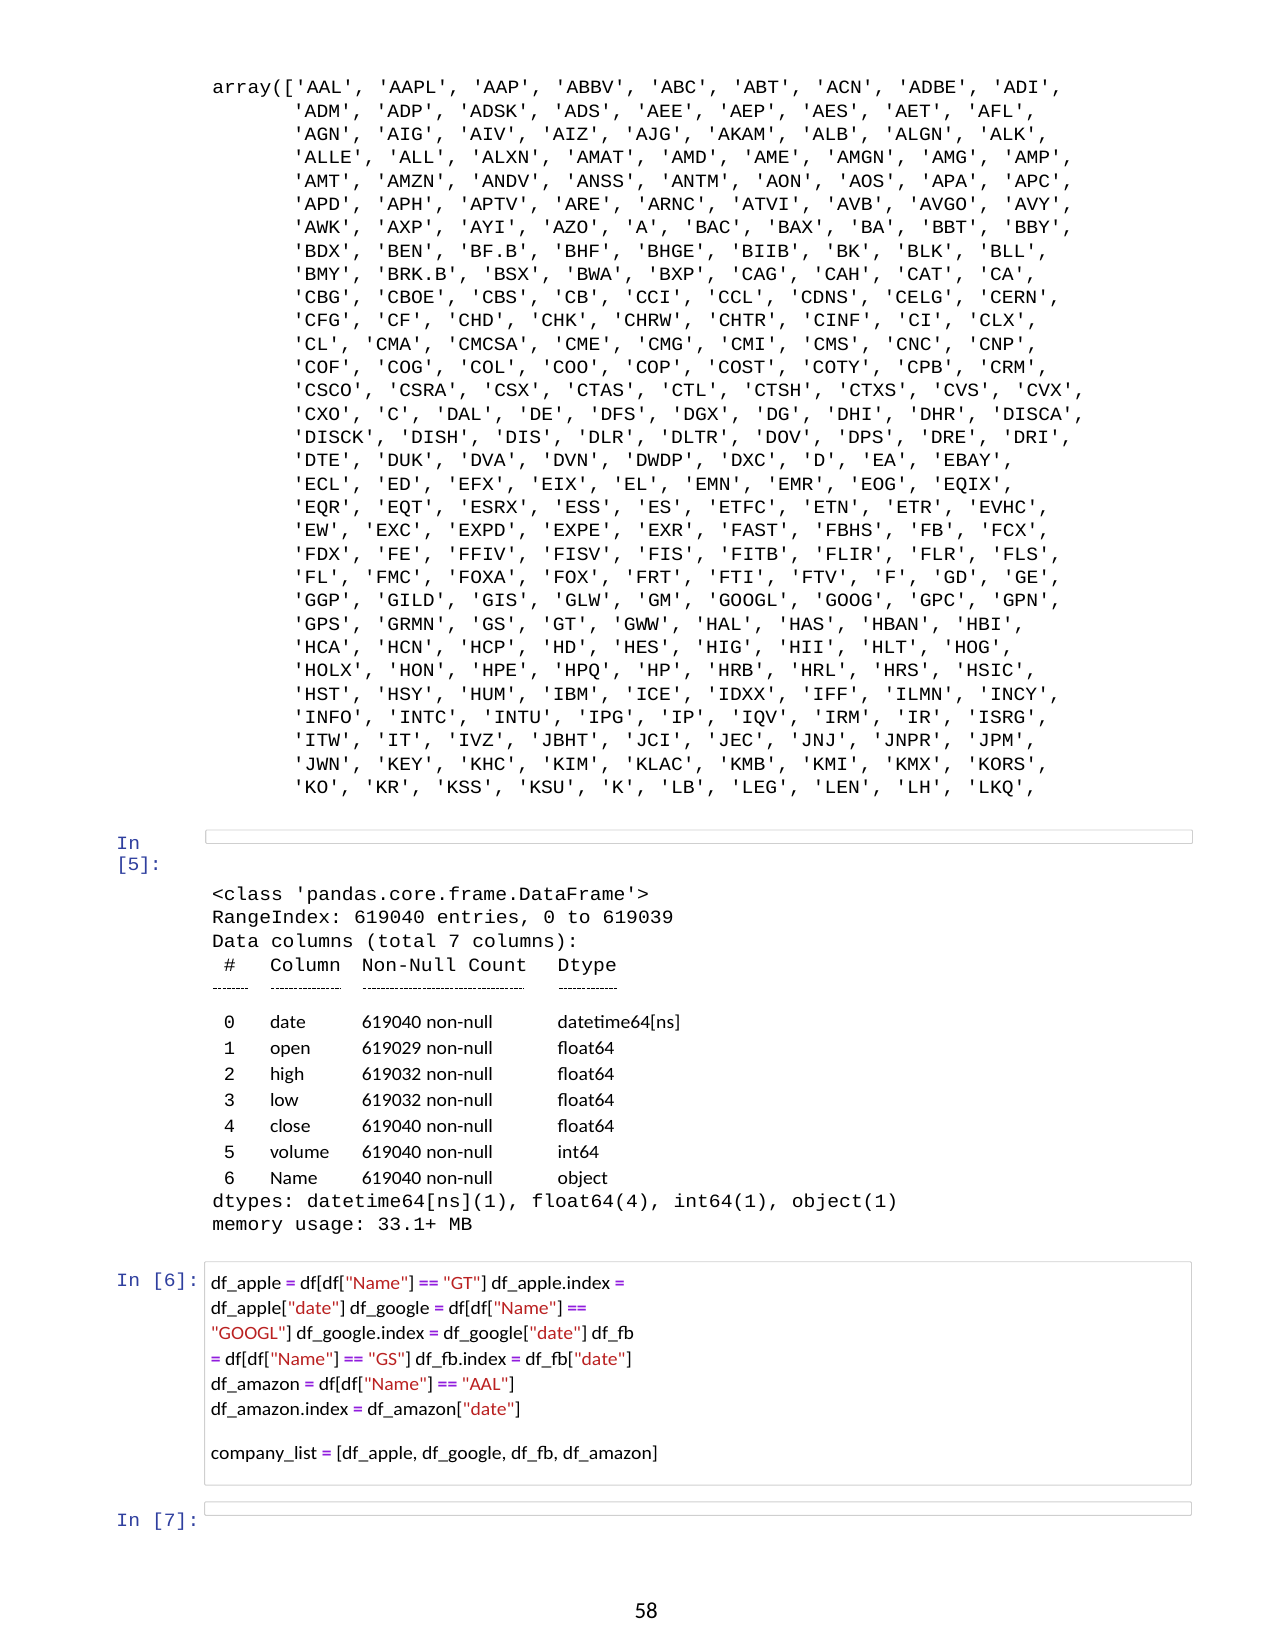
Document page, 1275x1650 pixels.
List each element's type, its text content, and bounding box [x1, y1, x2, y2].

text 'FL', 'FMC', 'FOXA', 'FOX', 'FRT', 'FTI', 'FTV', 'F', 'GD', 'GE', [293, 568, 1204, 589]
text dtypes: datetime64[ns](1), float64(4), int64(1), object(1) memory usage: 33.1+ MB [212, 1192, 946, 1236]
text 'CSCO', 'CSRA', 'CSX', 'CTAS', 'CTL', 'CTSH', 'CTXS', 'CVS', 'CVX', [293, 381, 1204, 402]
text 'KO', 'KR', 'KSS', 'KSU', 'K', 'LB', 'LEG', 'LEN', 'LH', 'LKQ', [293, 778, 1204, 799]
text 'AGN', 'AIG', 'AIV', 'AIZ', 'AJG', 'AKAM', 'ALB', 'ALGN', 'ALK', [293, 125, 1204, 146]
text 'HOLX', 'HON', 'HPE', 'HPQ', 'HP', 'HRB', 'HRL', 'HRS', 'HSIC', [293, 661, 1204, 682]
text 'HCA', 'HCN', 'HCP', 'HD', 'HES', 'HIG', 'HII', 'HLT', 'HOG', [293, 638, 1204, 659]
text 'CBG', 'CBOE', 'CBS', 'CB', 'CCI', 'CCL', 'CDNS', 'CELG', 'CERN', [293, 288, 1204, 309]
text 'JWN', 'KEY', 'KHC', 'KIM', 'KLAC', 'KMB', 'KMI', 'KMX', 'KORS', [293, 754, 1204, 776]
text 'EW', 'EXC', 'EXPD', 'EXPE', 'EXR', 'FAST', 'FBHS', 'FB', 'FCX', [293, 521, 1204, 542]
text 'EQR', 'EQT', 'ESRX', 'ESS', 'ES', 'ETFC', 'ETN', 'ETR', 'EVHC', [293, 498, 1204, 519]
text # Column Non-Null Count Dtype [223, 955, 1204, 976]
list volume 619040 non-null int64 [223, 1140, 1204, 1164]
text 'ADM', 'ADP', 'ADSK', 'ADS', 'AEE', 'AEP', 'AES', 'AET', 'AFL', [293, 101, 1204, 123]
text In [6]: [116, 1271, 204, 1292]
text 'DISCK', 'DISH', 'DIS', 'DLR', 'DLTR', 'DOV', 'DPS', 'DRE', 'DRI', [293, 428, 1204, 449]
text 'AMT', 'AMZN', 'ANDV', 'ANSS', 'ANTM', 'AON', 'AOS', 'APA', 'APC', [293, 171, 1204, 193]
text 'GGP', 'GILD', 'GIS', 'GLW', 'GM', 'GOOGL', 'GOOG', 'GPC', 'GPN', [293, 591, 1204, 612]
text 'ITW', 'IT', 'IVZ', 'JBHT', 'JCI', 'JEC', 'JNJ', 'JNPR', 'JPM', [293, 731, 1204, 752]
text 'BMY', 'BRK.B', 'BSX', 'BWA', 'BXP', 'CAG', 'CAH', 'CAT', 'CA', [293, 265, 1204, 286]
list Name 619040 non-null object [223, 1166, 1204, 1190]
text 'CXO', 'C', 'DAL', 'DE', 'DFS', 'DGX', 'DG', 'DHI', 'DHR', 'DISCA', [293, 404, 1204, 426]
text 'DTE', 'DUK', 'DVA', 'DVN', 'DWDP', 'DXC', 'D', 'EA', 'EBAY', [293, 451, 1204, 472]
text 'HST', 'HSY', 'HUM', 'IBM', 'ICE', 'IDXX', 'IFF', 'ILMN', 'INCY', [293, 684, 1204, 706]
list high 619032 non-null float64 [223, 1062, 1204, 1086]
text In [7]: [116, 1511, 1204, 1532]
list low 619032 non-null float64 [223, 1088, 1204, 1112]
text 'GPS', 'GRMN', 'GS', 'GT', 'GWW', 'HAL', 'HAS', 'HBAN', 'HBI', [293, 614, 1204, 636]
text 'AWK', 'AXP', 'AYI', 'AZO', 'A', 'BAC', 'BAX', 'BA', 'BBT', 'BBY', [293, 218, 1204, 239]
text array(['AAL', 'AAPL', 'AAP', 'ABBV', 'ABC', 'ABT', 'ACN', 'ADBE', 'ADI', [212, 78, 1204, 99]
list close 619040 non-null float64 [223, 1114, 1204, 1138]
text <class 'pandas.core.frame.DataFrame'> RangeIndex: 619040 entries, 0 to 619039 Data columns (total 7 columns): [212, 885, 704, 953]
text 'COF', 'COG', 'COL', 'COO', 'COP', 'COST', 'COTY', 'CPB', 'CRM', [293, 358, 1204, 379]
list date 619040 non-null datetime64[ns] [223, 1010, 1204, 1034]
text 'APD', 'APH', 'APTV', 'ARE', 'ARNC', 'ATVI', 'AVB', 'AVGO', 'AVY', [293, 195, 1204, 216]
text 'CFG', 'CF', 'CHD', 'CHK', 'CHRW', 'CHTR', 'CINF', 'CI', 'CLX', [293, 311, 1204, 332]
text 'FDX', 'FE', 'FFIV', 'FISV', 'FIS', 'FITB', 'FLIR', 'FLR', 'FLS', [293, 544, 1204, 566]
text 'BDX', 'BEN', 'BF.B', 'BHF', 'BHGE', 'BIIB', 'BK', 'BLK', 'BLL', [293, 241, 1204, 263]
text 'CL', 'CMA', 'CMCSA', 'CME', 'CMG', 'CMI', 'CMS', 'CNC', 'CNP', [293, 335, 1204, 356]
text In [5]: [116, 834, 197, 876]
text 'INFO', 'INTC', 'INTU', 'IPG', 'IP', 'IQV', 'IRM', 'IR', 'ISRG', [293, 708, 1204, 729]
text 'ECL', 'ED', 'EFX', 'EIX', 'EL', 'EMN', 'EMR', 'EOG', 'EQIX', [293, 474, 1204, 496]
text 'ALLE', 'ALL', 'ALXN', 'AMAT', 'AMD', 'AME', 'AMGN', 'AMG', 'AMP', [293, 148, 1204, 169]
list open 619029 non-null float64 [223, 1036, 1204, 1060]
text In [6]: [206, 1271, 1191, 1292]
